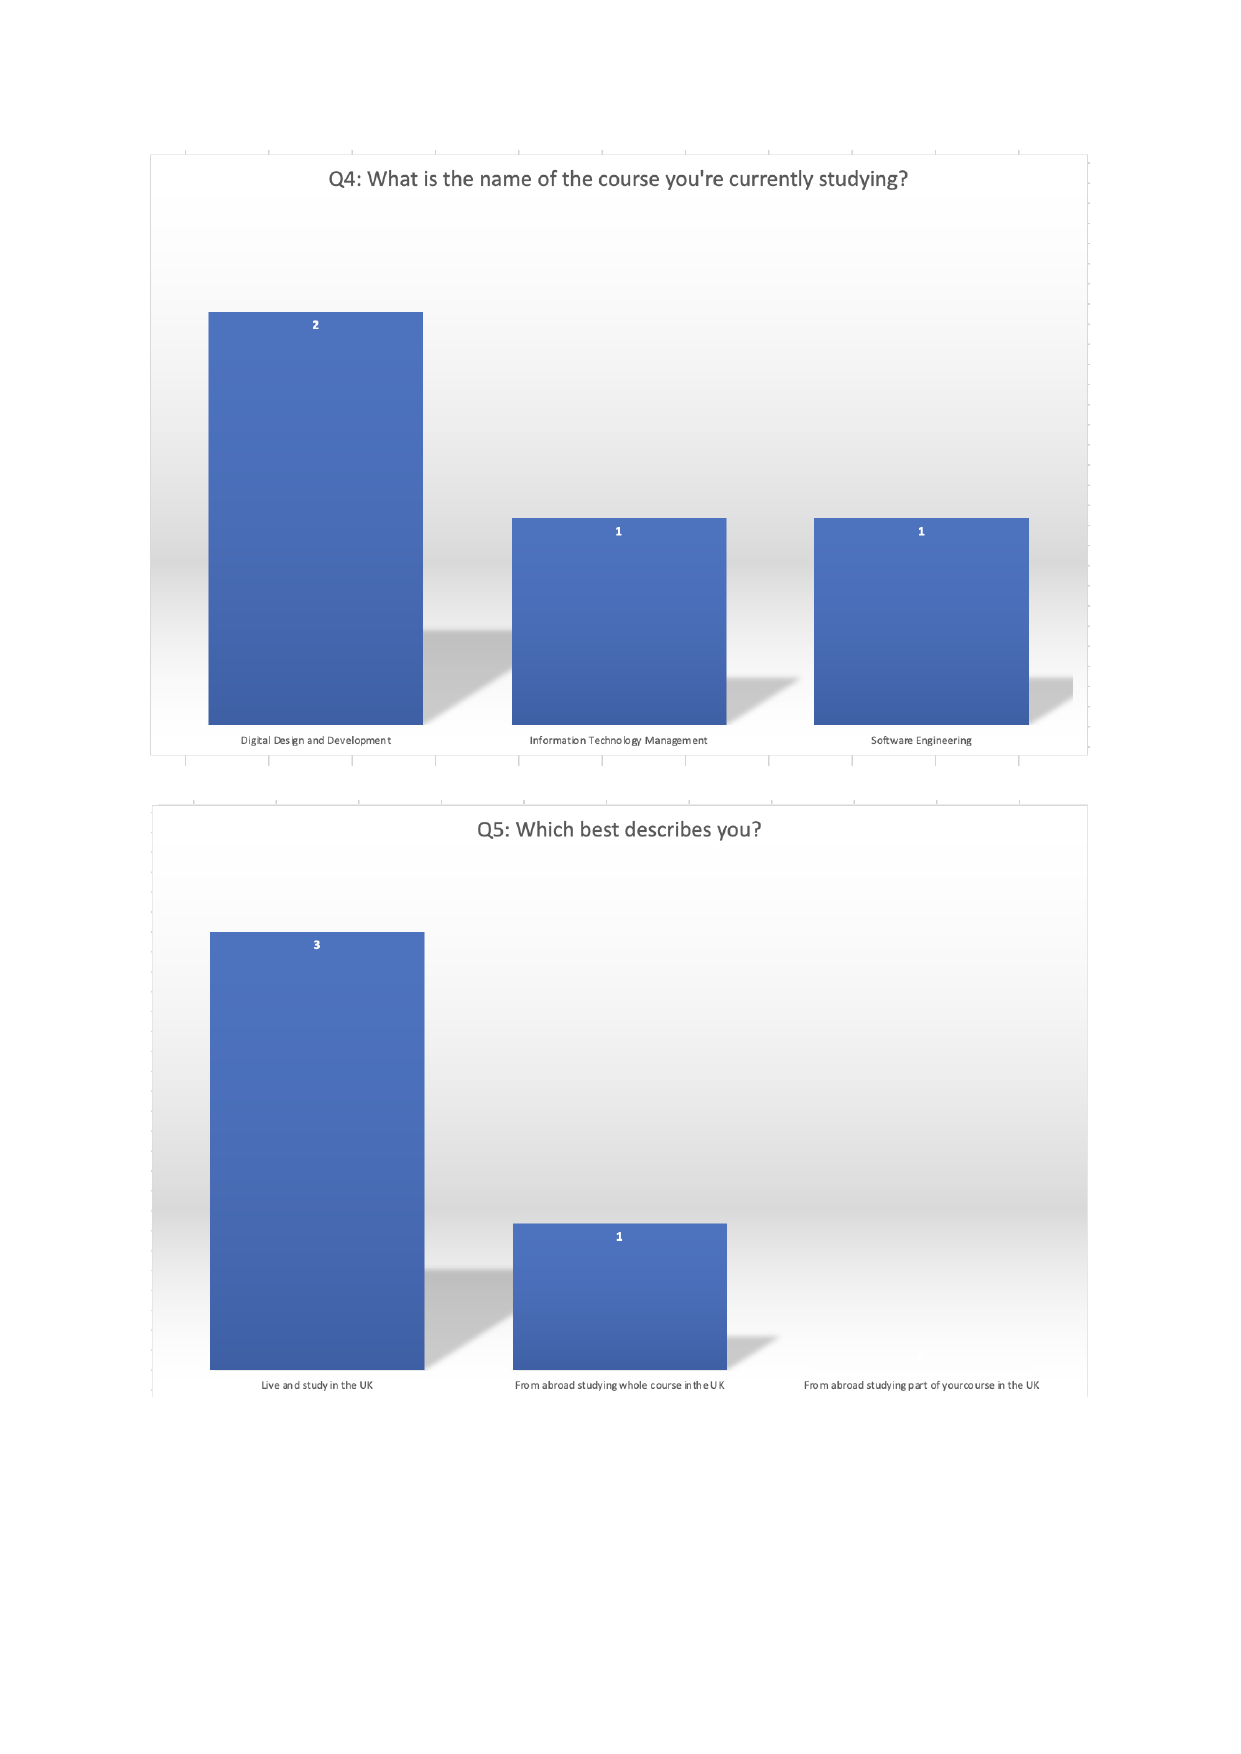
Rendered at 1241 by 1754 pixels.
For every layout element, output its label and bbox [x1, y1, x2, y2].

picture [150, 150, 1091, 766]
picture [150, 800, 1087, 1396]
